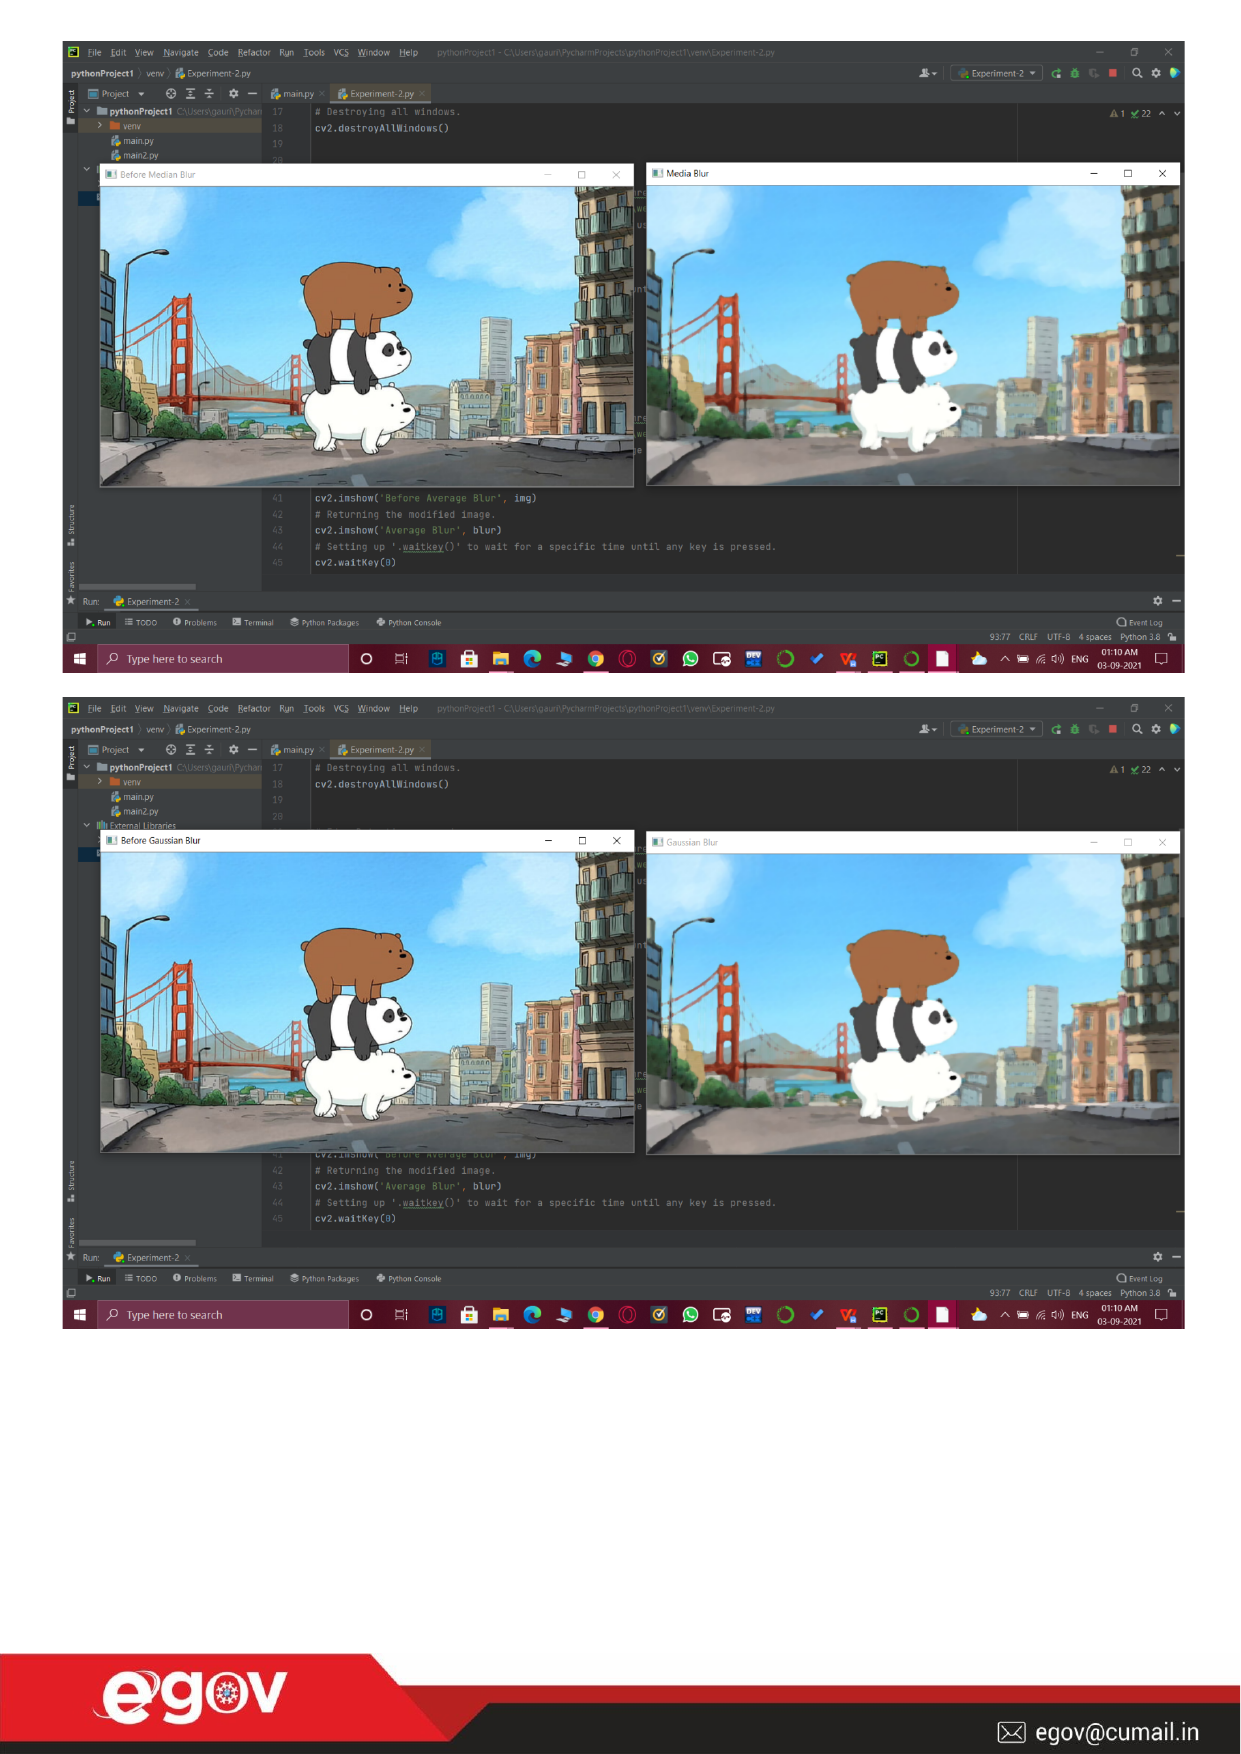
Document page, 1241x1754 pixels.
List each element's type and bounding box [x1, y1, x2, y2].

picture [62, 41, 1185, 673]
picture [62, 697, 1185, 1329]
picture [0, 1653, 1241, 1754]
